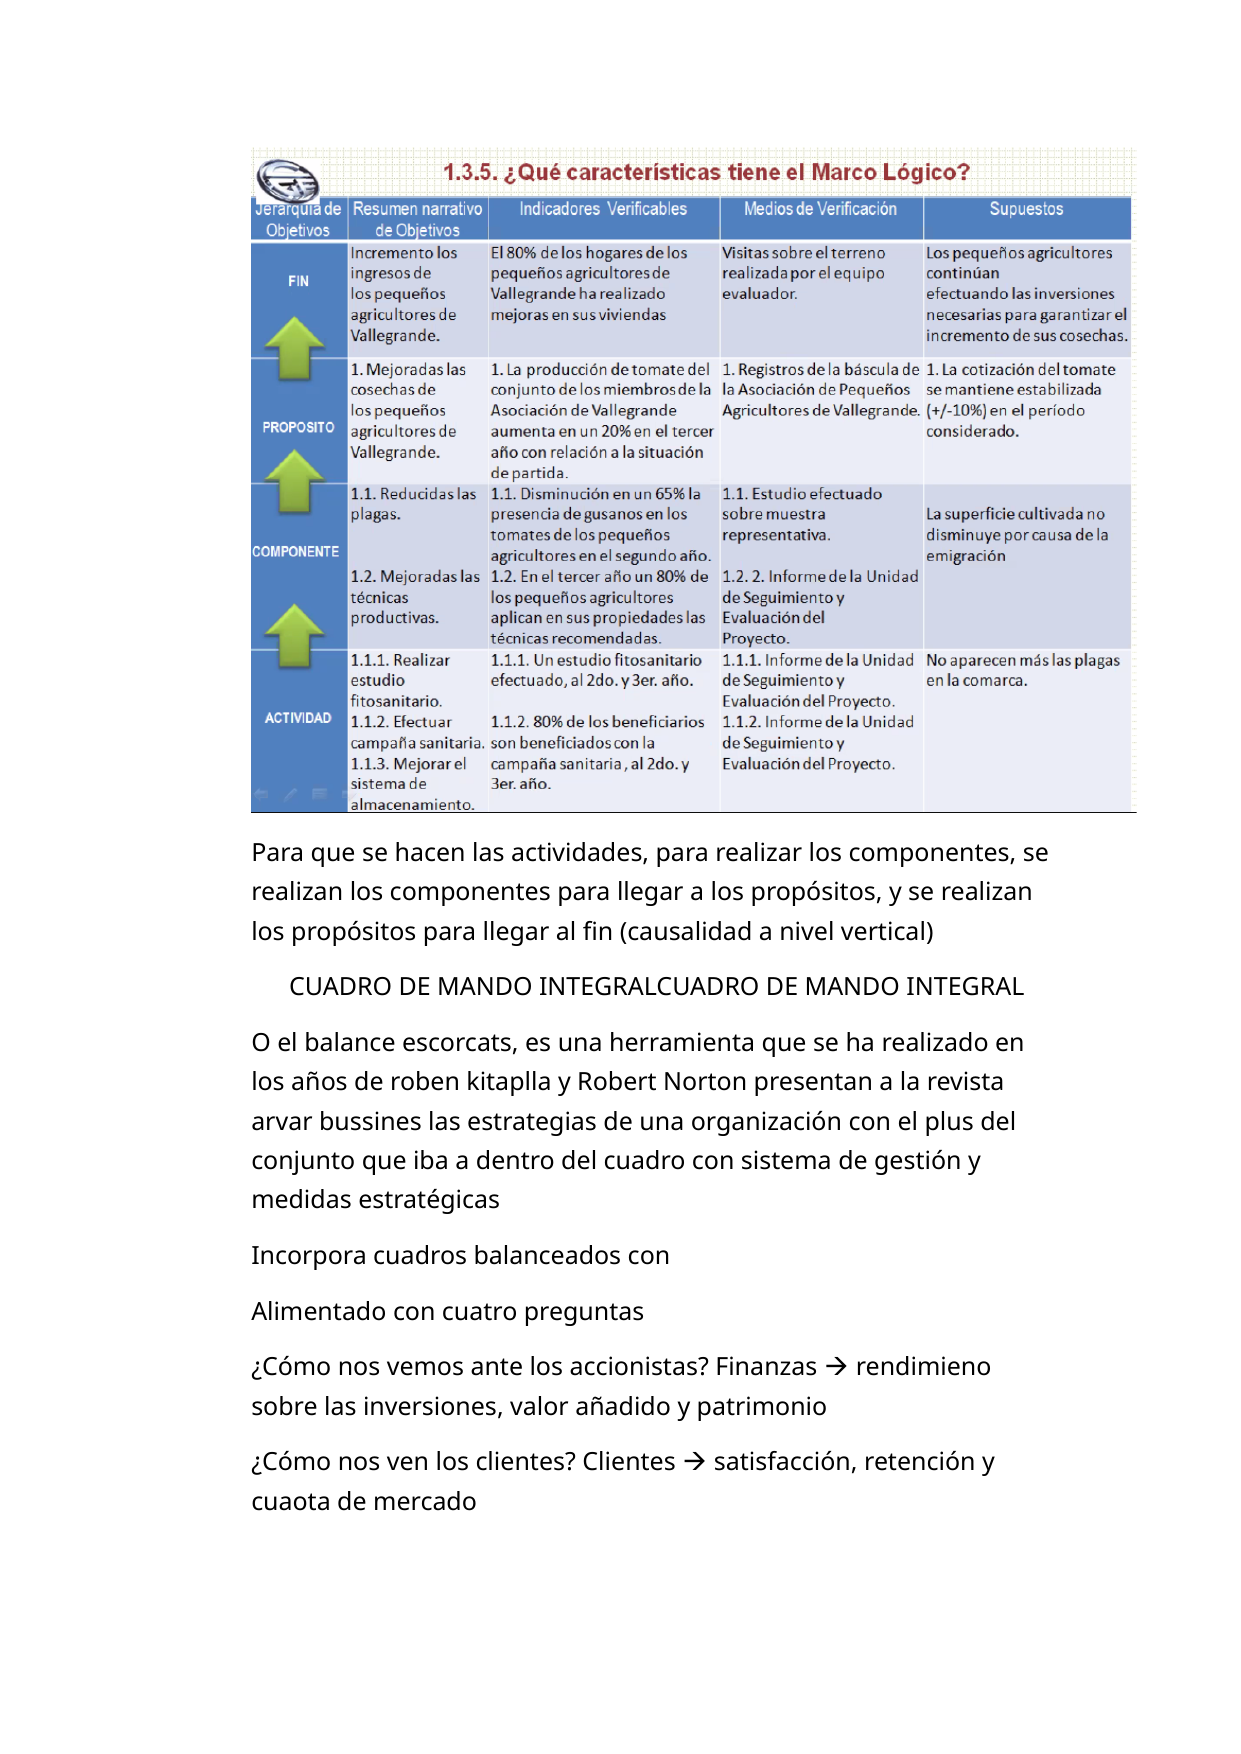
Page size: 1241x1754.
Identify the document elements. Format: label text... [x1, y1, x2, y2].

text Para que se hacen las actividades, para realizar los componentes, se realizan los componentes para llegar a los propósitos, y se realizan los propósitos para llegar al fin (causalidad a nivel vertical) [251, 835, 1063, 947]
text O el balance escorcats, es una herramienta que se ha realizado en los años de roben kitaplla y Robert Norton presentan a la revista arvar bussines las estrategias de una organización con el plus del conjunto que iba a dentro del cuadro con sistema de gestión y medidas estratégicas [251, 1025, 1063, 1216]
text Alimentado con cuatro preguntas [251, 1293, 1063, 1327]
text CUADRO DE MANDO INTEGRALCUADRO DE MANDO INTEGRAL [251, 969, 1063, 1003]
text ¿Cómo nos vemos ante los accionistas? Finanzas rendimieno sobre las inversiones, valor añadido y patrimonio [251, 1349, 1063, 1422]
text Incorpora cuadros balanceados con [251, 1237, 1063, 1271]
text ¿Cómo nos ven los clientes? Clientes satisfacción, retención y cuaota de mercado [251, 1444, 1063, 1517]
picture [251, 147, 1137, 813]
